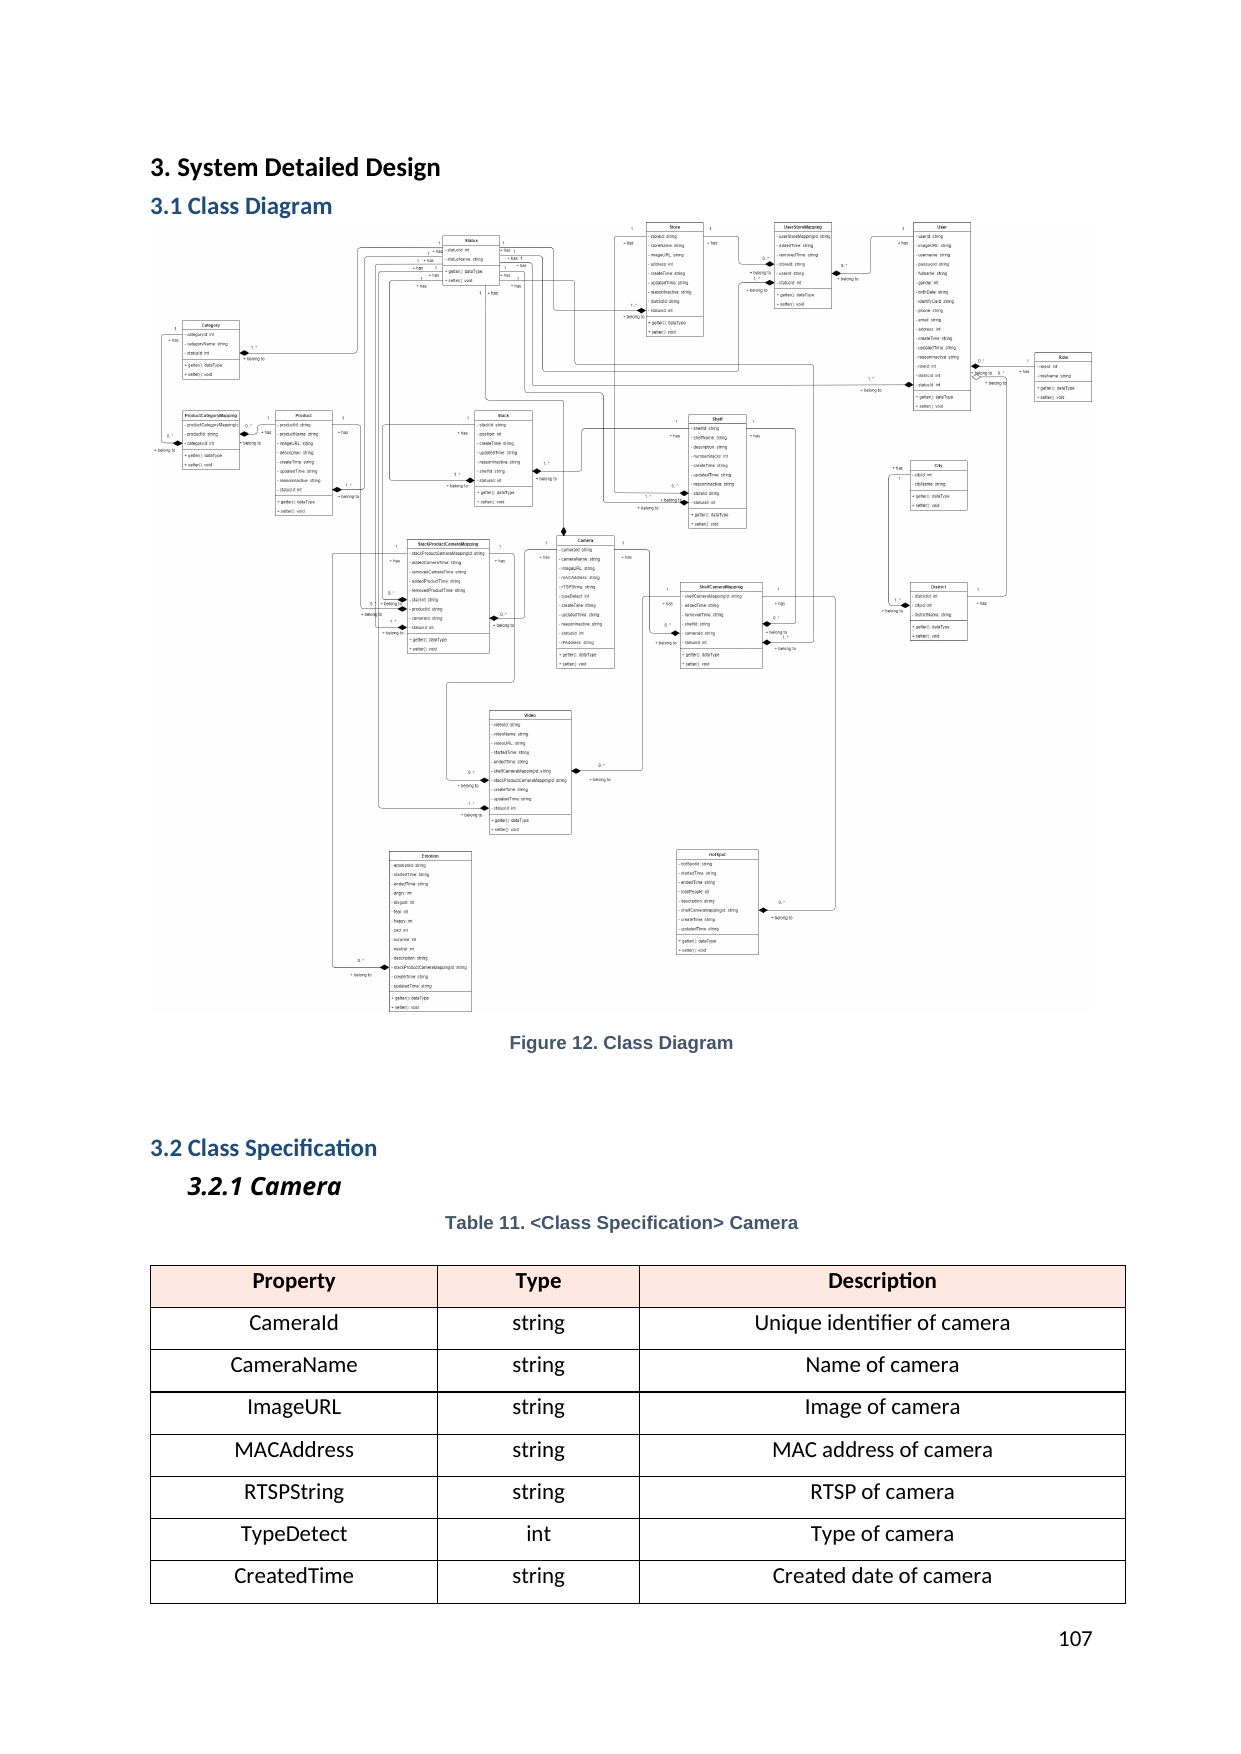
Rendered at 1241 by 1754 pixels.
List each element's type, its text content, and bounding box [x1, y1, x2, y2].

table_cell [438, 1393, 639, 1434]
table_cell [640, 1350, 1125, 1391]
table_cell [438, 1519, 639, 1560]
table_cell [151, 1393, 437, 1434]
subtitle 3.2.1 Camera [150, 1169, 1093, 1203]
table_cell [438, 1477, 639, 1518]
subtitle 3.1 Class Diagram [150, 190, 1093, 220]
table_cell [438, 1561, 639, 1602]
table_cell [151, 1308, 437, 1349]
picture [150, 222, 1092, 1013]
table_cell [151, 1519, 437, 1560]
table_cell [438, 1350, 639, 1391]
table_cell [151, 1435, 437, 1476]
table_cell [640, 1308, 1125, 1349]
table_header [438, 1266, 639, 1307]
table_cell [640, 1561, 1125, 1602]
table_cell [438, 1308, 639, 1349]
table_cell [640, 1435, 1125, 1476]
subtitle 3. System Detailed Design [150, 150, 1093, 183]
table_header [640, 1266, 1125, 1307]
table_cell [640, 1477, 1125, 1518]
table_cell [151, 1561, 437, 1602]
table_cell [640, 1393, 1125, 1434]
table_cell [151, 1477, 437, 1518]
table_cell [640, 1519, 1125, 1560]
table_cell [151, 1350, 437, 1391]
subtitle 3.2 Class Specification [150, 1132, 1093, 1162]
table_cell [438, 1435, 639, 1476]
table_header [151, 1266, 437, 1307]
